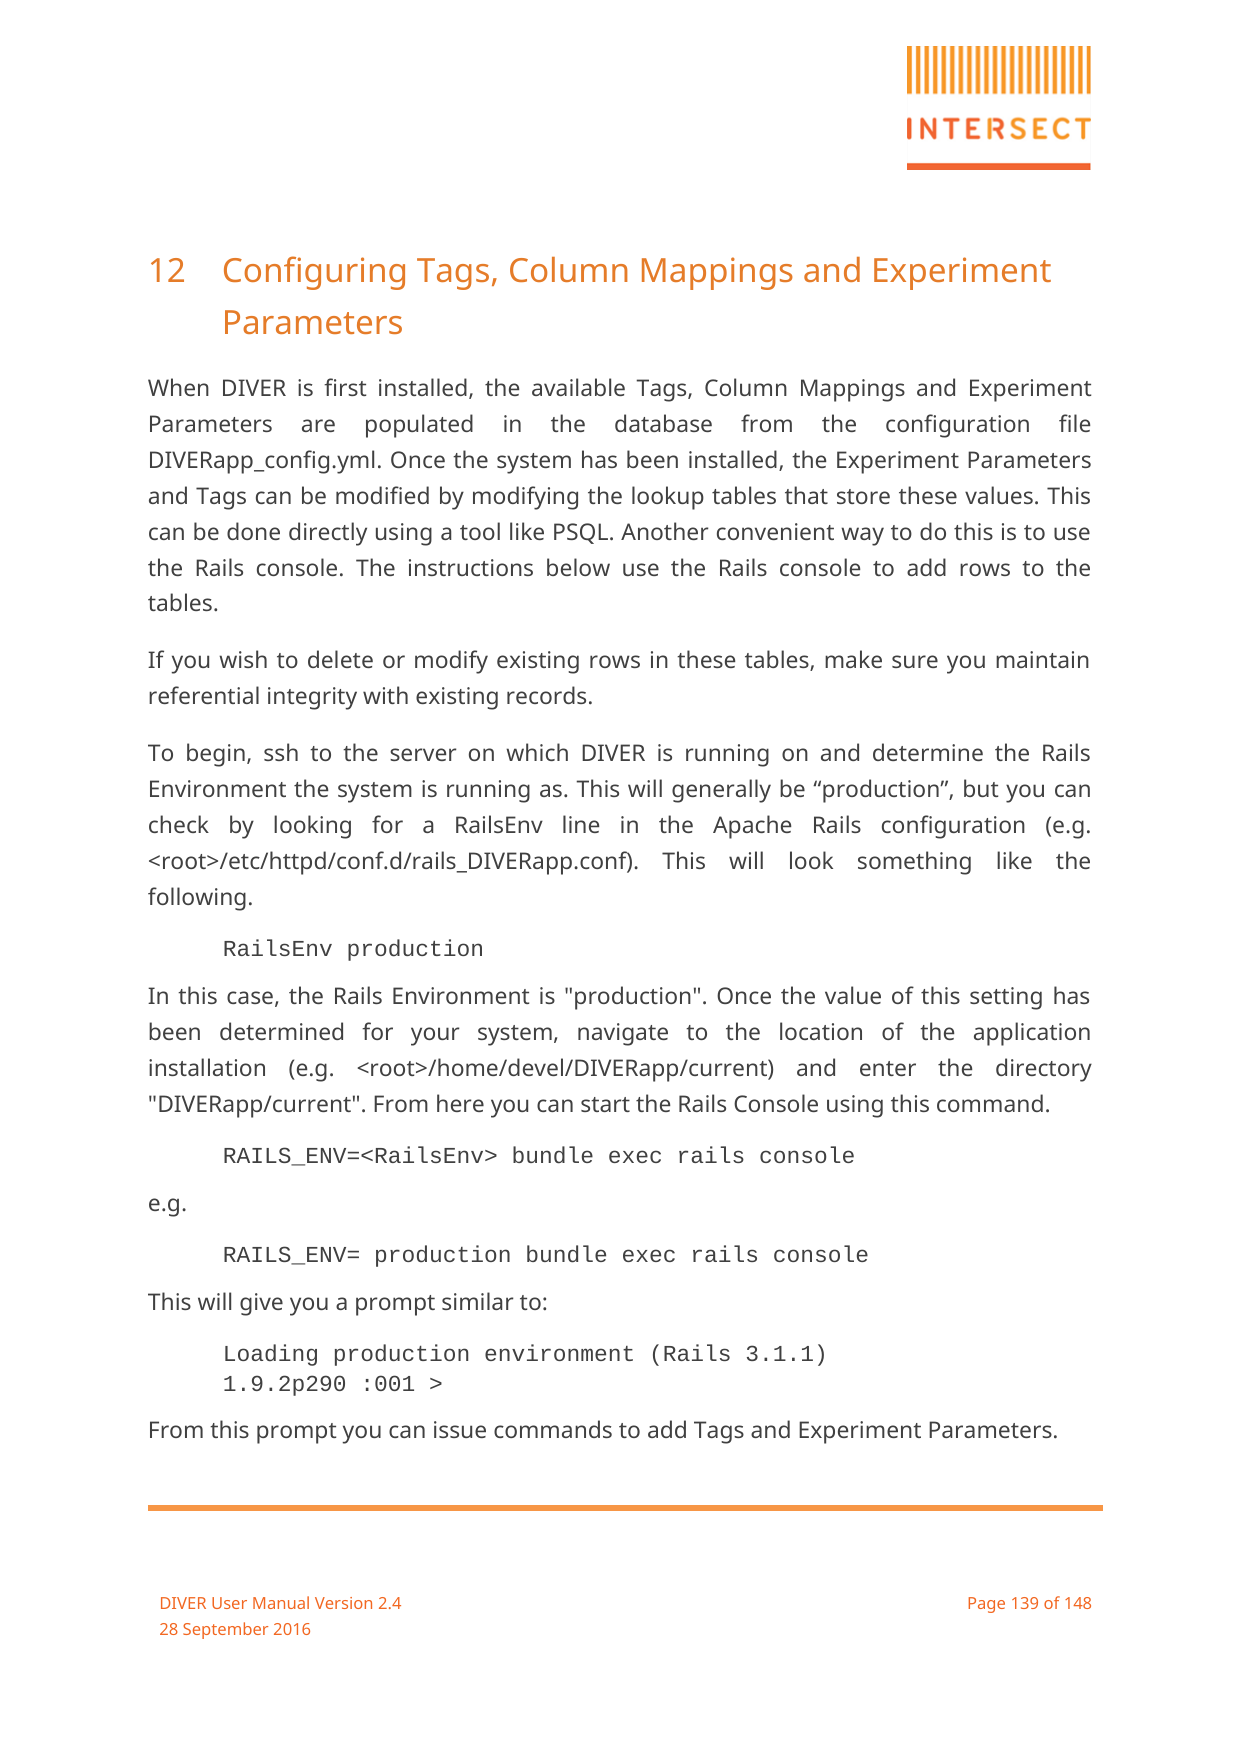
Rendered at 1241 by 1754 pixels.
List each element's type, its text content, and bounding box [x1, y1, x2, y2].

text If you wish to delete or modify existing rows in these tables, make sure you maintain referential integrity with existing records. [148, 644, 1092, 711]
text To begin, ssh to the server on which DIVER is running on and determine the Rails Environment the system is running as. This will generally be “production”, but you can check by looking for a RailsEnv line in the Apache Rails configuration (e.g. <root>/etc/httpd/conf.d/rails_DIVERapp.conf). This will look something like the following. [148, 737, 1092, 912]
text 1.9.2p290 :001 > [223, 1372, 1092, 1398]
text e.g. [148, 1187, 1092, 1218]
text This will give you a prompt similar to: [148, 1286, 1092, 1317]
text RAILS_ENV=<RailsEnv> bundle exec rails console [223, 1144, 1092, 1170]
text From this prompt you can issue commands to add Tags and Experiment Parameters. [148, 1414, 1092, 1446]
text When DIVER is first installed, the available Tags, Column Mappings and Experiment Parameters are populated in the database from the configuration file DIVERapp_config.yml. Once the system has been installed, the Experiment Parameters and Tags can be modified by modifying the lookup tables that store these values. This can be done directly using a tool like PSQL. Another convenient way to do this is to use the Rails console. The instructions below use the Rails console to add rows to the tables. [148, 372, 1092, 619]
text Loading production environment (Rails 3.1.1) [223, 1342, 1092, 1368]
picture [905, 44, 1093, 172]
text RAILS_ENV= production bundle exec rails console [223, 1243, 1092, 1269]
text RailsEnv production [223, 937, 1092, 963]
subtitle Configuring Tags, Column Mappings and Experiment Parameters [148, 247, 1092, 344]
text In this case, the Rails Environment is "production". Once the value of this setting has been determined for your system, navigate to the location of the application installation (e.g. <root>/home/devel/DIVERapp/current) and enter the directory "DIVERapp/current". From here you can start the Rails Console using this command. [148, 980, 1092, 1119]
